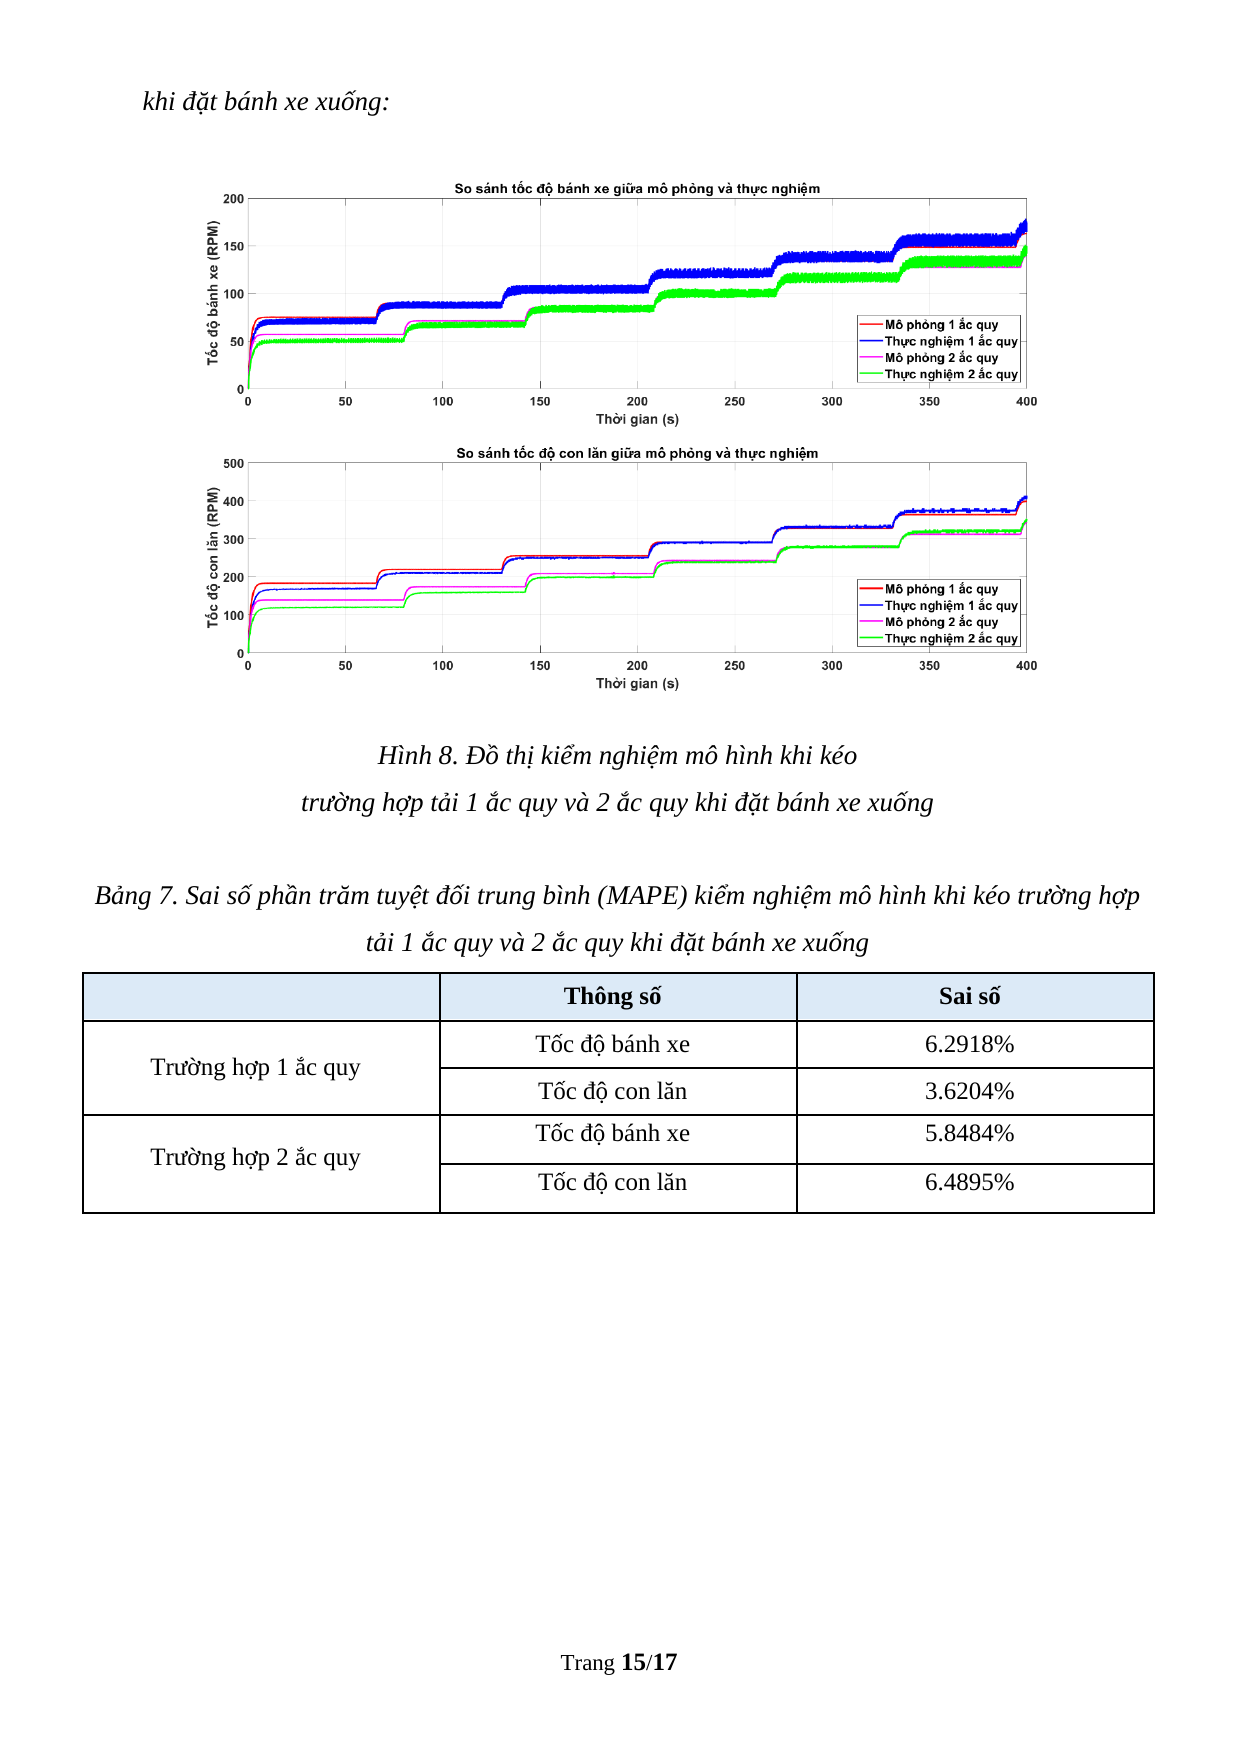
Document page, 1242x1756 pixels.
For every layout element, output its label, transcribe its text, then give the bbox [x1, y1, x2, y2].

table_cell 5.8484% [798, 1116, 1153, 1163]
table_header [84, 974, 439, 1019]
table_cell Tốc độ con lăn [441, 1069, 796, 1114]
table_cell Tốc độ bánh xe [441, 1022, 796, 1067]
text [142, 85, 1154, 117]
text Bảng 7. Sai số phần trăm tuyệt đối trung bình (MAPE) kiểm nghiệm mô hình khi kéo trường hợp tải 1 ắc quy và 2 ắc quy khi đặt bánh xe xuống [83, 879, 1154, 957]
table_header Thông số [441, 974, 796, 1019]
table_cell 6.2918% [798, 1022, 1153, 1067]
text Hình 8. Đồ thị kiểm nghiệm mô hình khi kéo [83, 739, 1154, 770]
text trường hợp tải 1 ắc quy và 2 ắc quy khi đặt bánh xe xuống [83, 786, 1154, 817]
table_cell Tốc độ con lăn [441, 1165, 796, 1212]
table_cell Tốc độ bánh xe [441, 1116, 796, 1163]
table_cell Trường hợp 1 ắc quy [84, 1022, 439, 1114]
table_cell Trường hợp 2 ắc quy [84, 1116, 439, 1212]
picture [199, 157, 1039, 714]
table_cell 3.6204% [798, 1069, 1153, 1114]
table_header Sai số [798, 974, 1153, 1019]
table_cell 6.4895% [798, 1165, 1153, 1212]
